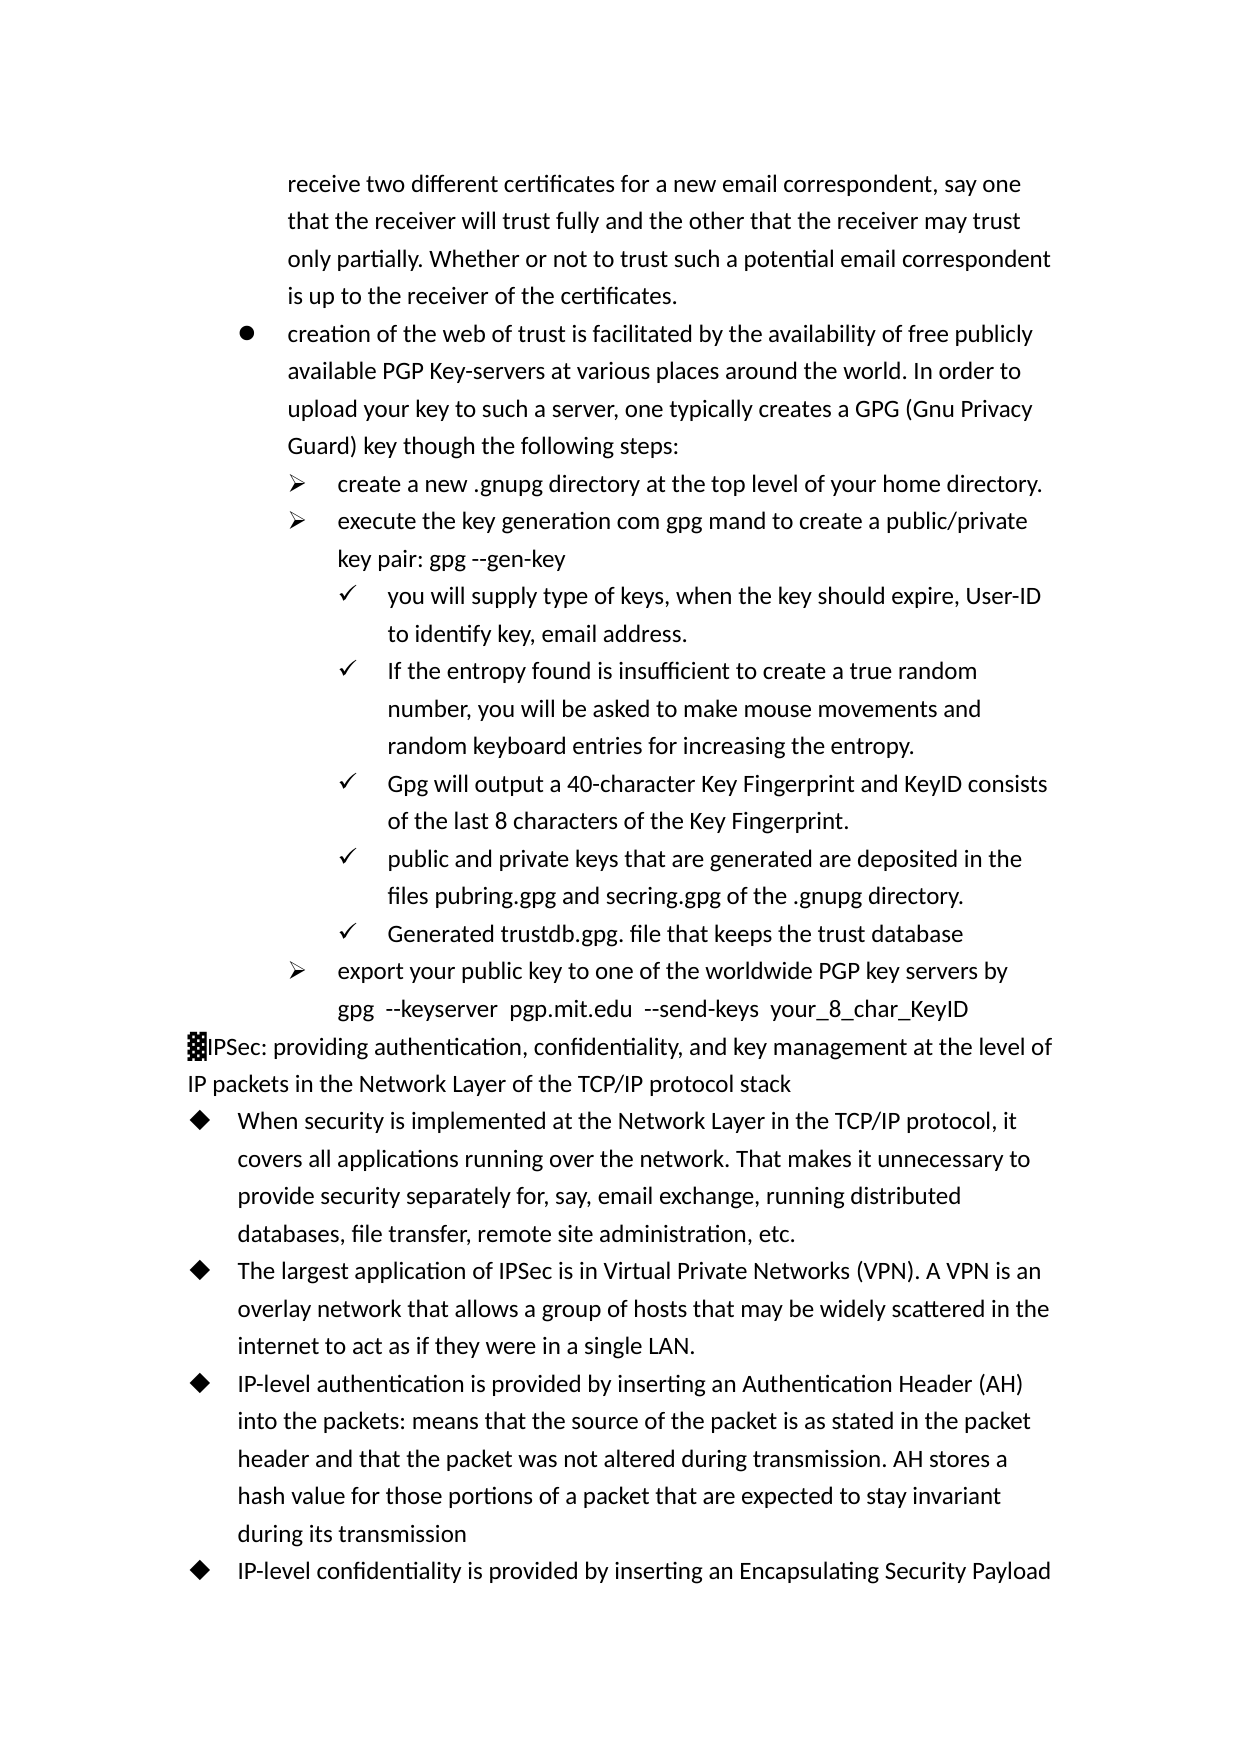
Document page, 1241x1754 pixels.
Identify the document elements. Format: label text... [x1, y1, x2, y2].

list public and private keys that are generated are deposited in the files pubring.gpg and secring.gpg of the .gnupg directory. [337, 839, 1053, 914]
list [187, 1552, 1053, 1589]
list If the entropy found is insufficient to create a true random number, you will be asked to make mouse movements and random keyboard entries for increasing the entropy. [337, 652, 1053, 764]
list The largest application of IPSec is in Virtual Private Networks (VPN). A VPN is an overlay network that allows a group of hosts that may be widely scattered in the internet to act as if they were in a single LAN. [187, 1252, 1053, 1364]
list Gpg will output a 40-character Key Fingerprint and KeyID consists of the last 8 characters of the Key Fingerprint. [337, 764, 1053, 839]
list IP-level authentication is provided by inserting an Authentication Header (AH) into the packets: means that the source of the packet is as stated in the packet header and that the packet was not altered during transmission. AH stores a hash value for those portions of a packet that are expected to stay invariant during its transmission [187, 1364, 1053, 1552]
list When security is implemented at the Network Layer in the TCP/IP protocol, it covers all applications running over the network. That makes it unnecessary to provide security separately for, say, email exchange, running distributed databases, file transfer, remote site administration, etc. [187, 1102, 1053, 1252]
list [237, 164, 1053, 314]
list creation of the web of trust is facilitated by the availability of free publicly available PGP Key-servers at various places around the world. In order to upload your key to such a server, one typically creates a GPG (Gnu Privacy Guard) key though the following steps: [237, 314, 1053, 464]
list export your public key to one of the worldwide PGP key servers by [287, 952, 1053, 989]
list create a new .gnupg directory at the top level of your home directory. [287, 464, 1053, 502]
text gpg --keyserver pgp.mit.edu --send-keys your_8_char_KeyID [287, 989, 1053, 1027]
list Generated trustdb.gpg. file that keeps the trust database [337, 914, 1053, 952]
text ▓IPSec: providing authentication, confidentiality, and key management at the level of IP packets in the Network Layer of the TCP/IP protocol stack [187, 1027, 1053, 1102]
list you will supply type of keys, when the key should expire, User-ID to identify key, email address. [337, 577, 1053, 652]
list execute the key generation com gpg mand to create a public/private key pair: gpg --gen-key [287, 502, 1053, 577]
